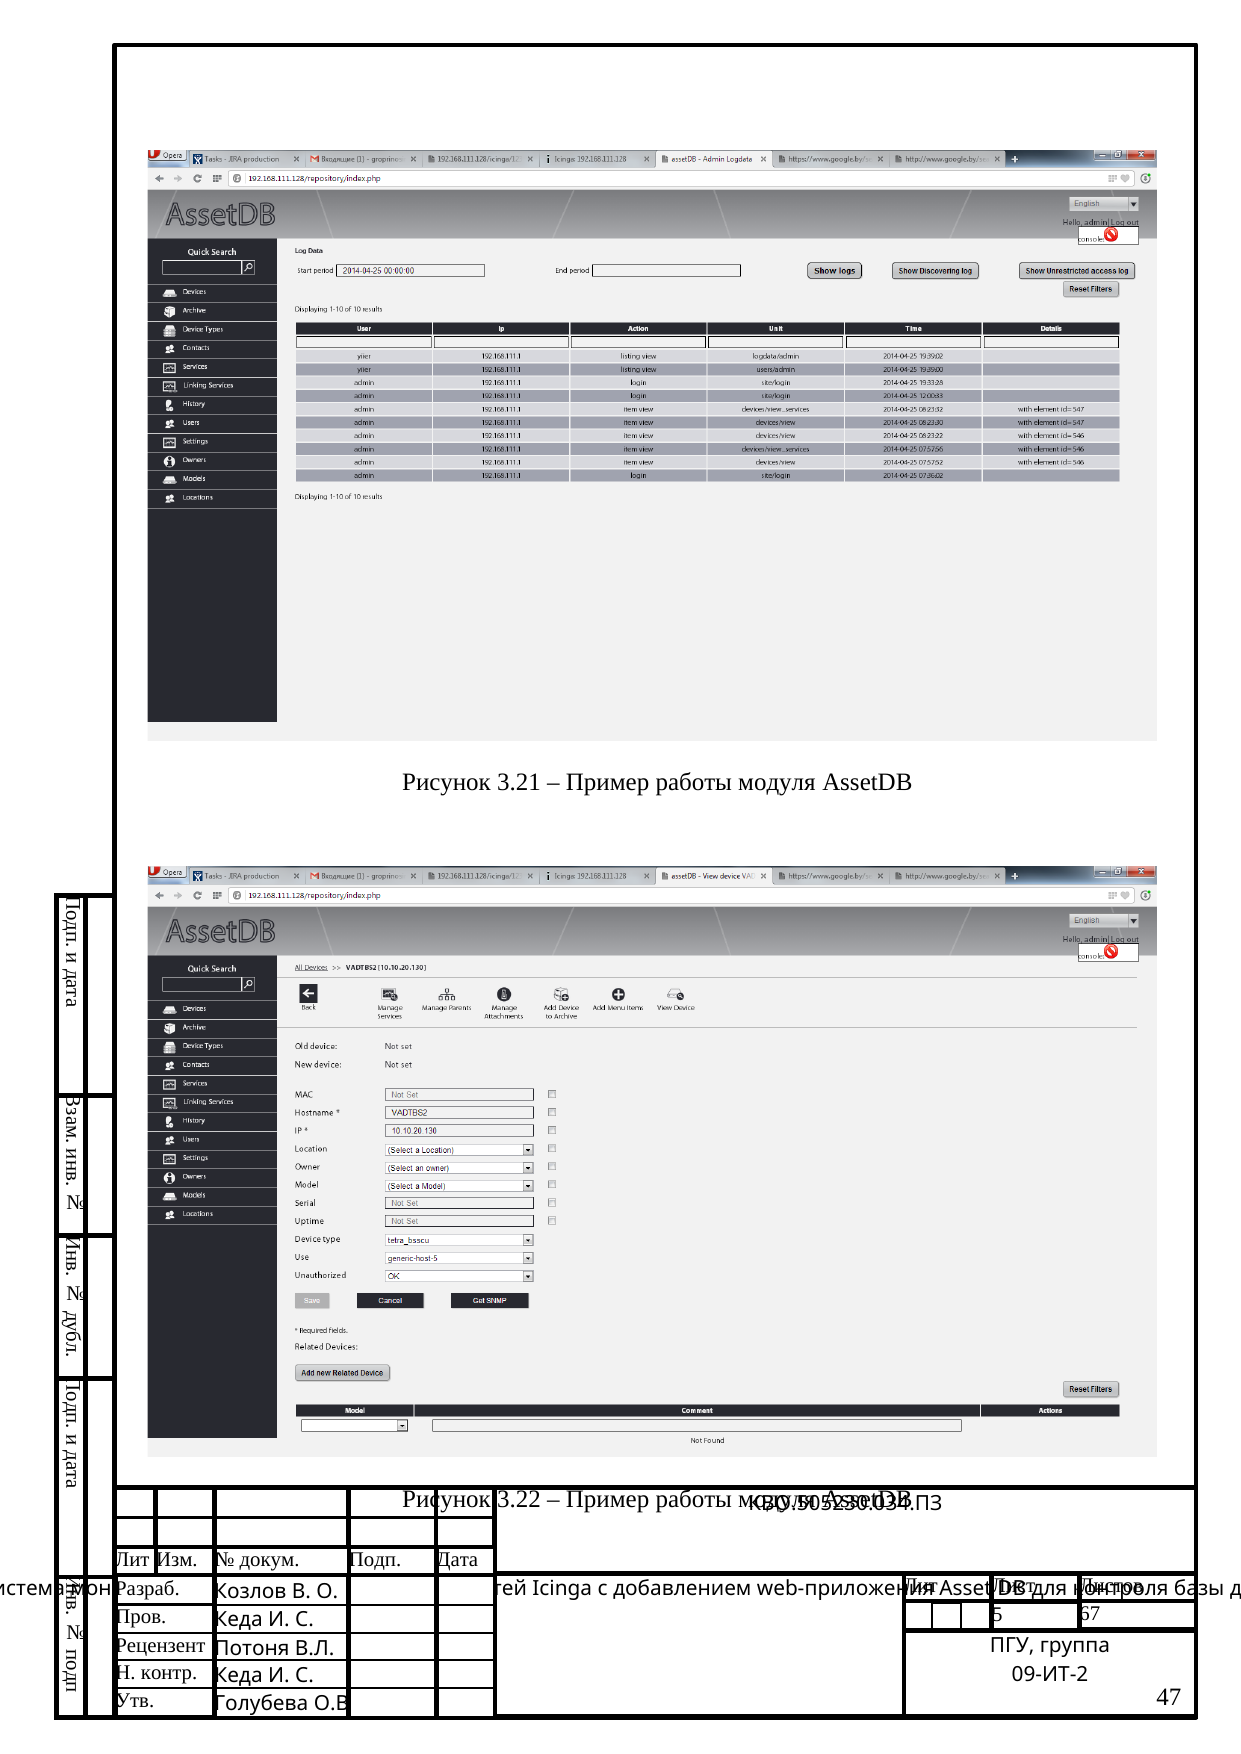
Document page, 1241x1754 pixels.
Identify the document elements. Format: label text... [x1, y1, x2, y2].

picture [147, 150, 1157, 741]
picture [147, 866, 1157, 1457]
text Рисунок 3.22 – Пример работы модуля AssetDB [148, 1484, 1166, 1512]
text Рисунок 3.21 – Пример работы модуля AssetDB [148, 767, 1166, 796]
